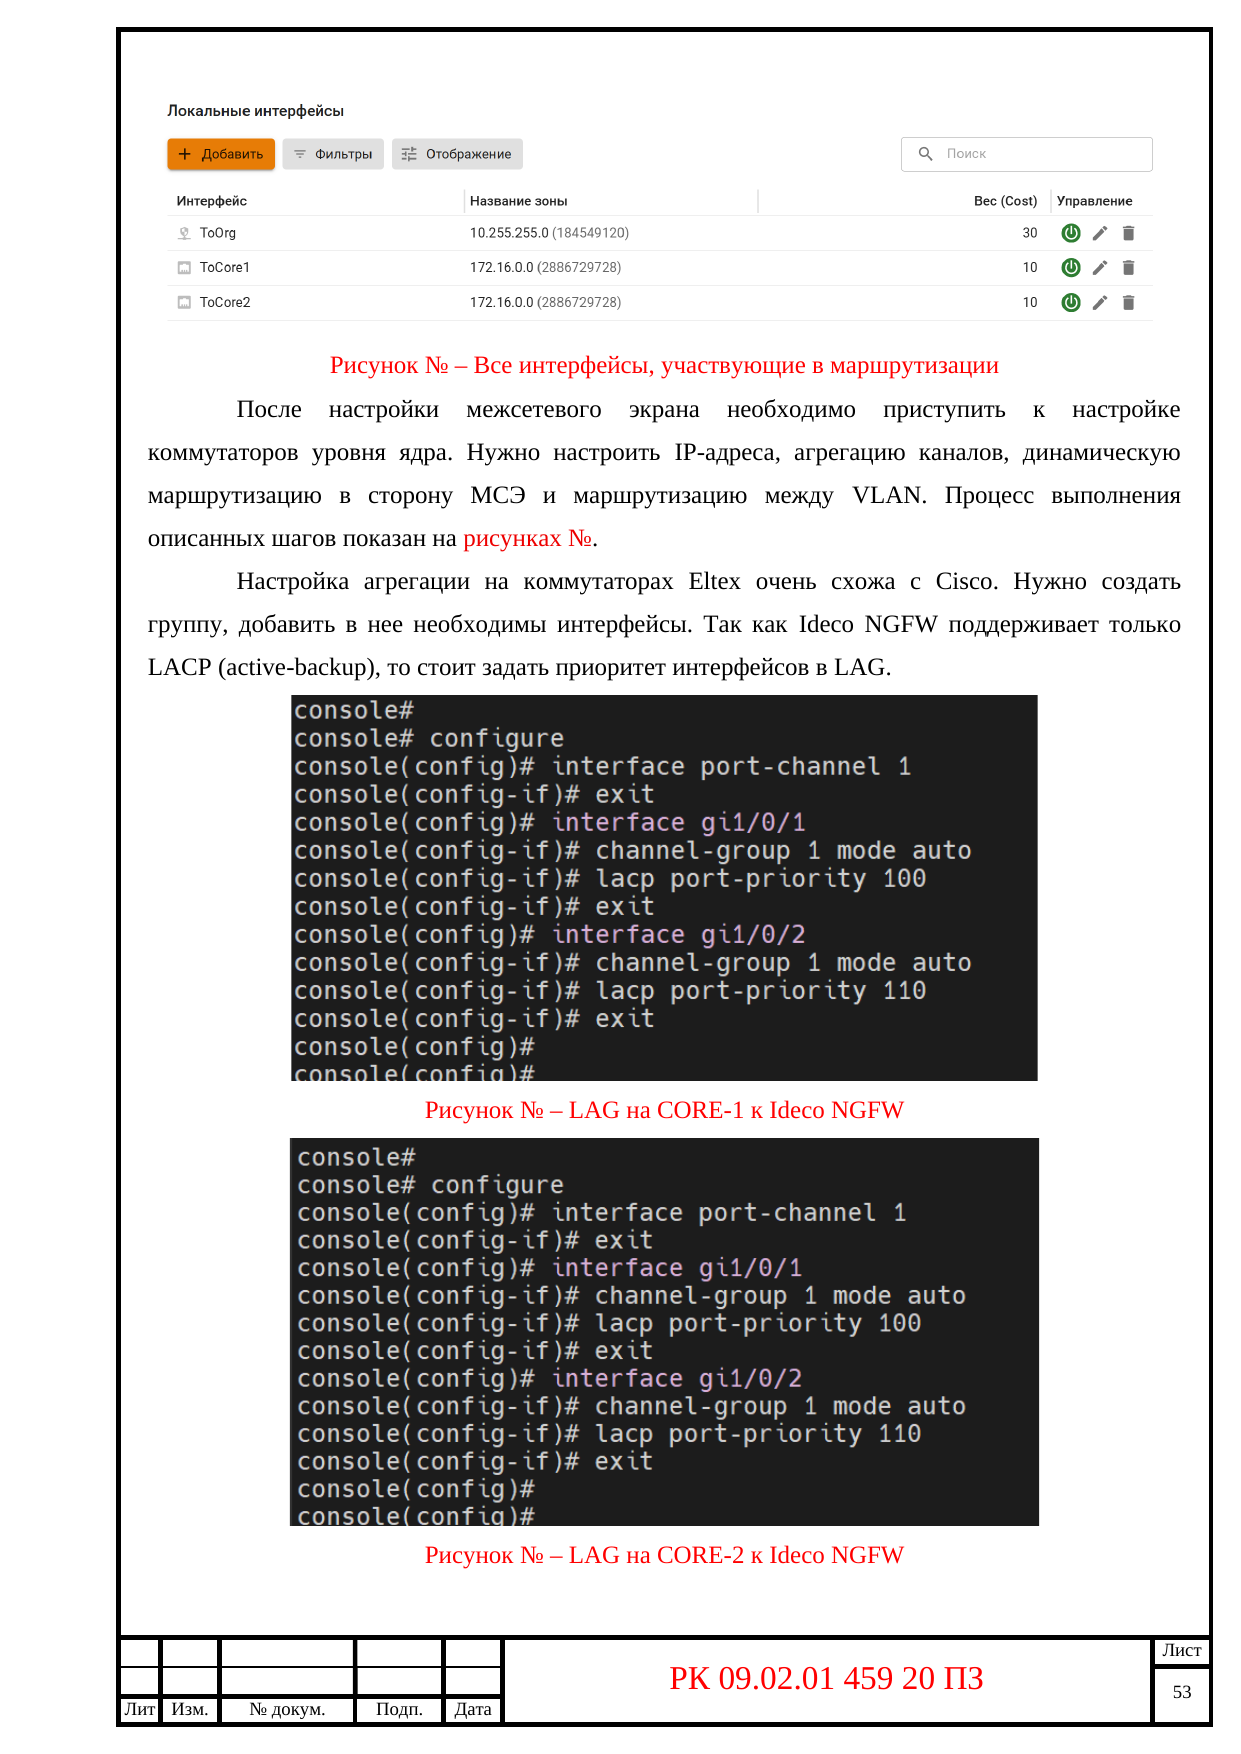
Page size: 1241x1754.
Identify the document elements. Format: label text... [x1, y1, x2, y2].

picture [291, 695, 1038, 1081]
text Настройка агрегации на коммутаторах Eltex очень схожа с Cisco. Нужно создать группу, добавить в нее необходимы интерфейсы. Так как Ideco NGFW поддерживает только LACP (active-backup), то стоит задать приоритет интерфейсов в LAG. [148, 566, 1181, 681]
text Рисунок № – Все интерфейсы, участвующие в маршрутизации [148, 351, 1181, 379]
text Рисунок № – LAG на CORE-2 к Ideco NGFW [148, 1540, 1181, 1569]
picture [289, 1138, 1040, 1526]
picture [161, 88, 1168, 337]
text После настройки межсетевого экрана необходимо приступить к настройке коммутаторов уровня ядра. Нужно настроить IP-адреса, агрегацию каналов, динамическую маршрутизацию в сторону МСЭ и маршрутизацию между VLAN. Процесс выполнения описанных шагов показан на рисунках №. [148, 394, 1181, 552]
text Рисунок № – LAG на CORE-1 к Ideco NGFW [148, 1095, 1181, 1124]
